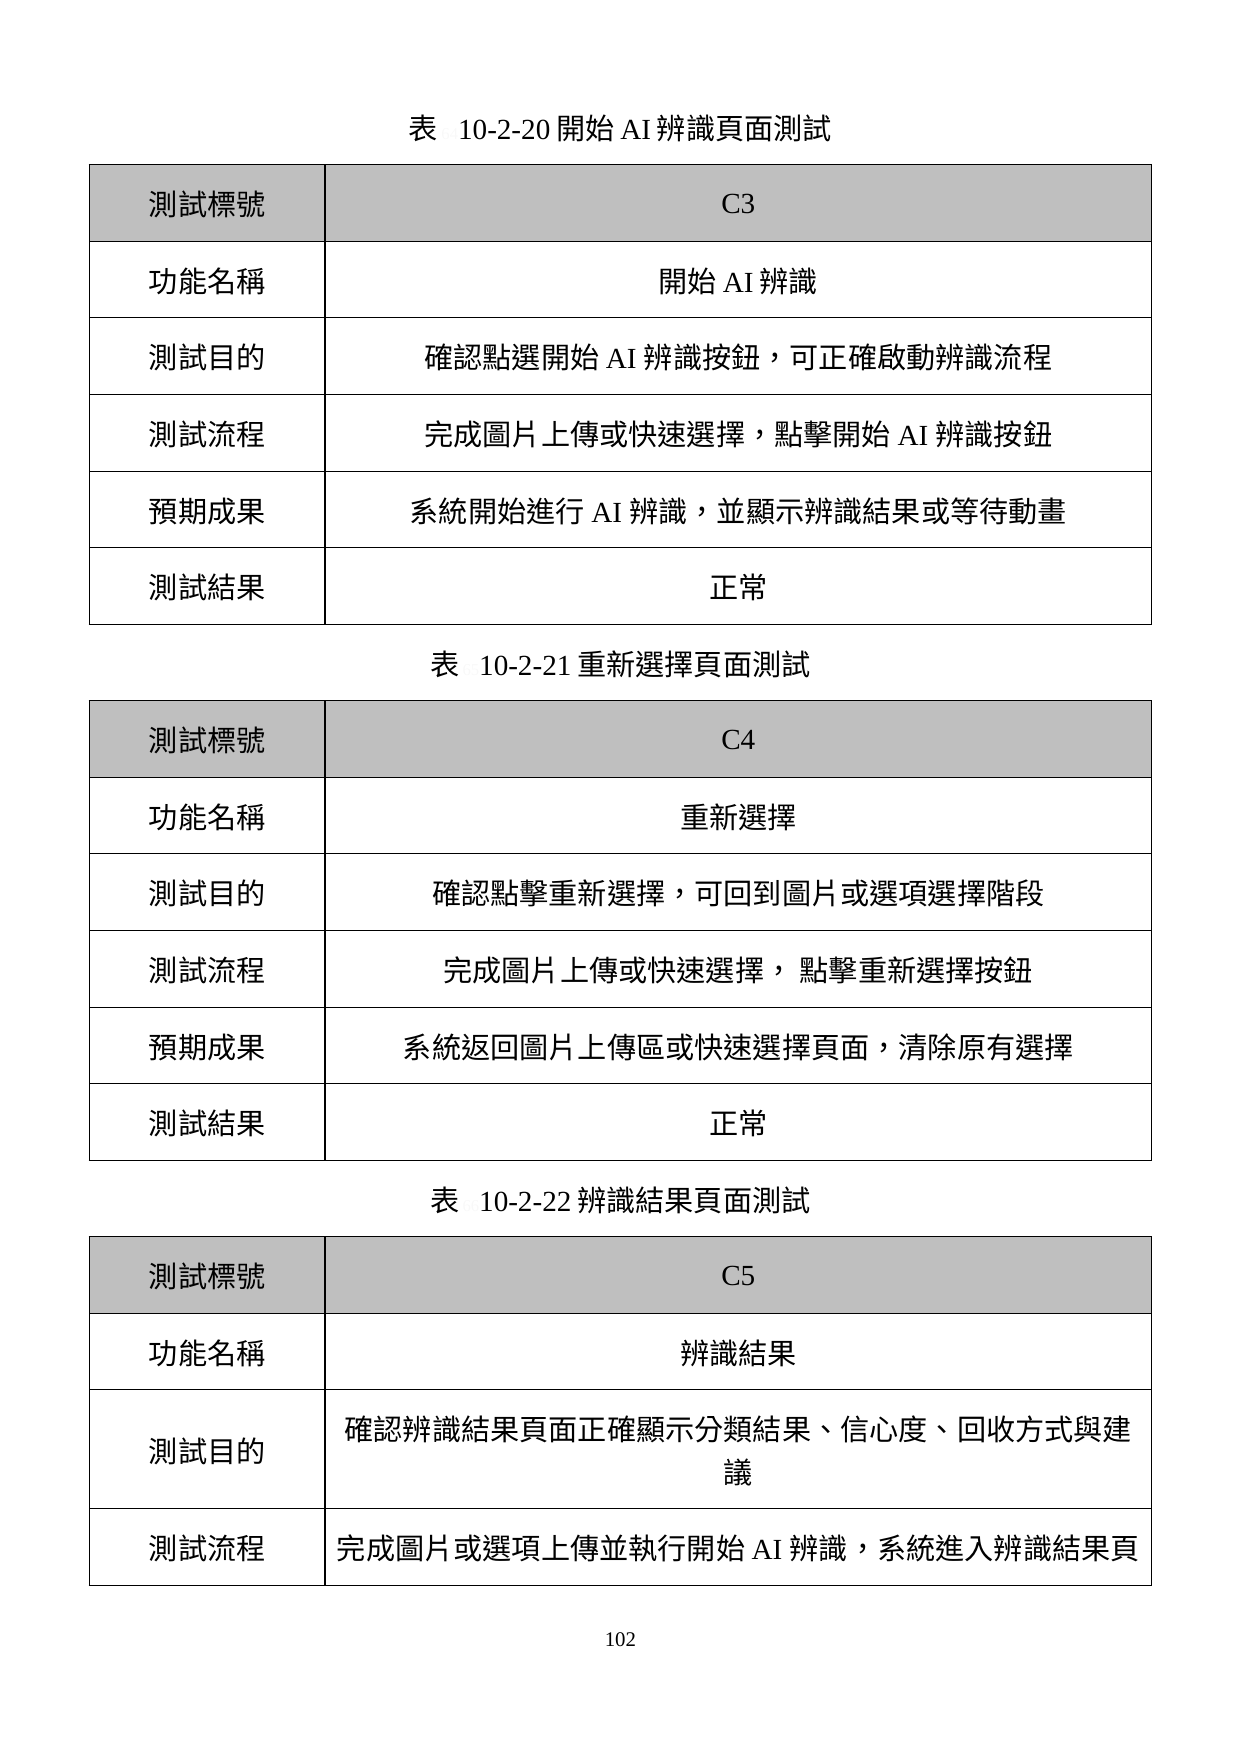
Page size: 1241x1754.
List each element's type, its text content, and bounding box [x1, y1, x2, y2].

table_cell 確認點選開始 AI 辨識按鈕，可正確啟動辨識流程 [326, 318, 1151, 394]
table_cell 完成圖片上傳或快速選擇， 點擊重新選擇按鈕 [326, 931, 1151, 1007]
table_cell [326, 1509, 1151, 1585]
table_header C4 [326, 701, 1151, 777]
table_cell 確認辨識結果頁面正確顯示分類結果、信心度、回收方式與建議 [326, 1390, 1151, 1508]
table_cell 開始AI辨識 [326, 242, 1151, 317]
table_cell 測試目的 [90, 318, 324, 394]
table_header C5 [326, 1237, 1151, 1313]
table_header C3 [326, 165, 1151, 241]
table_cell 測試目的 [90, 854, 324, 930]
table_cell 重新選擇 [326, 778, 1151, 853]
table_cell 系統返回圖片上傳區或快速選擇頁面，清除原有選擇 [326, 1008, 1151, 1083]
table_cell 確認點擊重新選擇，可回到圖片或選項選擇階段 [326, 854, 1151, 930]
table_cell 測試目的 [90, 1390, 324, 1508]
text 表6510-2-21重新選擇頁面測試 [89, 625, 1152, 700]
table_cell 測試流程 [90, 1509, 324, 1585]
table_cell 測試流程 [90, 931, 324, 1007]
table_header 測試標號 [90, 701, 324, 777]
table_cell 預期成果 [90, 1008, 324, 1083]
table_cell 正常 [326, 1084, 1151, 1160]
table_cell 測試流程 [90, 395, 324, 471]
table_cell 功能名稱 [90, 1314, 324, 1389]
table_cell 辨識結果 [326, 1314, 1151, 1389]
table_cell 測試結果 [90, 1084, 324, 1160]
text 表6410-2-20開始AI辨識頁面測試 [89, 89, 1152, 164]
table_cell 預期成果 [90, 472, 324, 547]
table_cell 完成圖片上傳或快速選擇，點擊開始 AI 辨識按鈕 [326, 395, 1151, 471]
table_cell 測試結果 [90, 548, 324, 624]
table_cell 功能名稱 [90, 778, 324, 853]
table_cell 功能名稱 [90, 242, 324, 317]
table_cell 正常 [326, 548, 1151, 624]
table_header 測試標號 [90, 1237, 324, 1313]
text 表6610-2-22辨識結果頁面測試 [89, 1161, 1152, 1236]
table_cell 系統開始進行 AI 辨識，並顯示辨識結果或等待動畫 [326, 472, 1151, 547]
table_header 測試標號 [90, 165, 324, 241]
